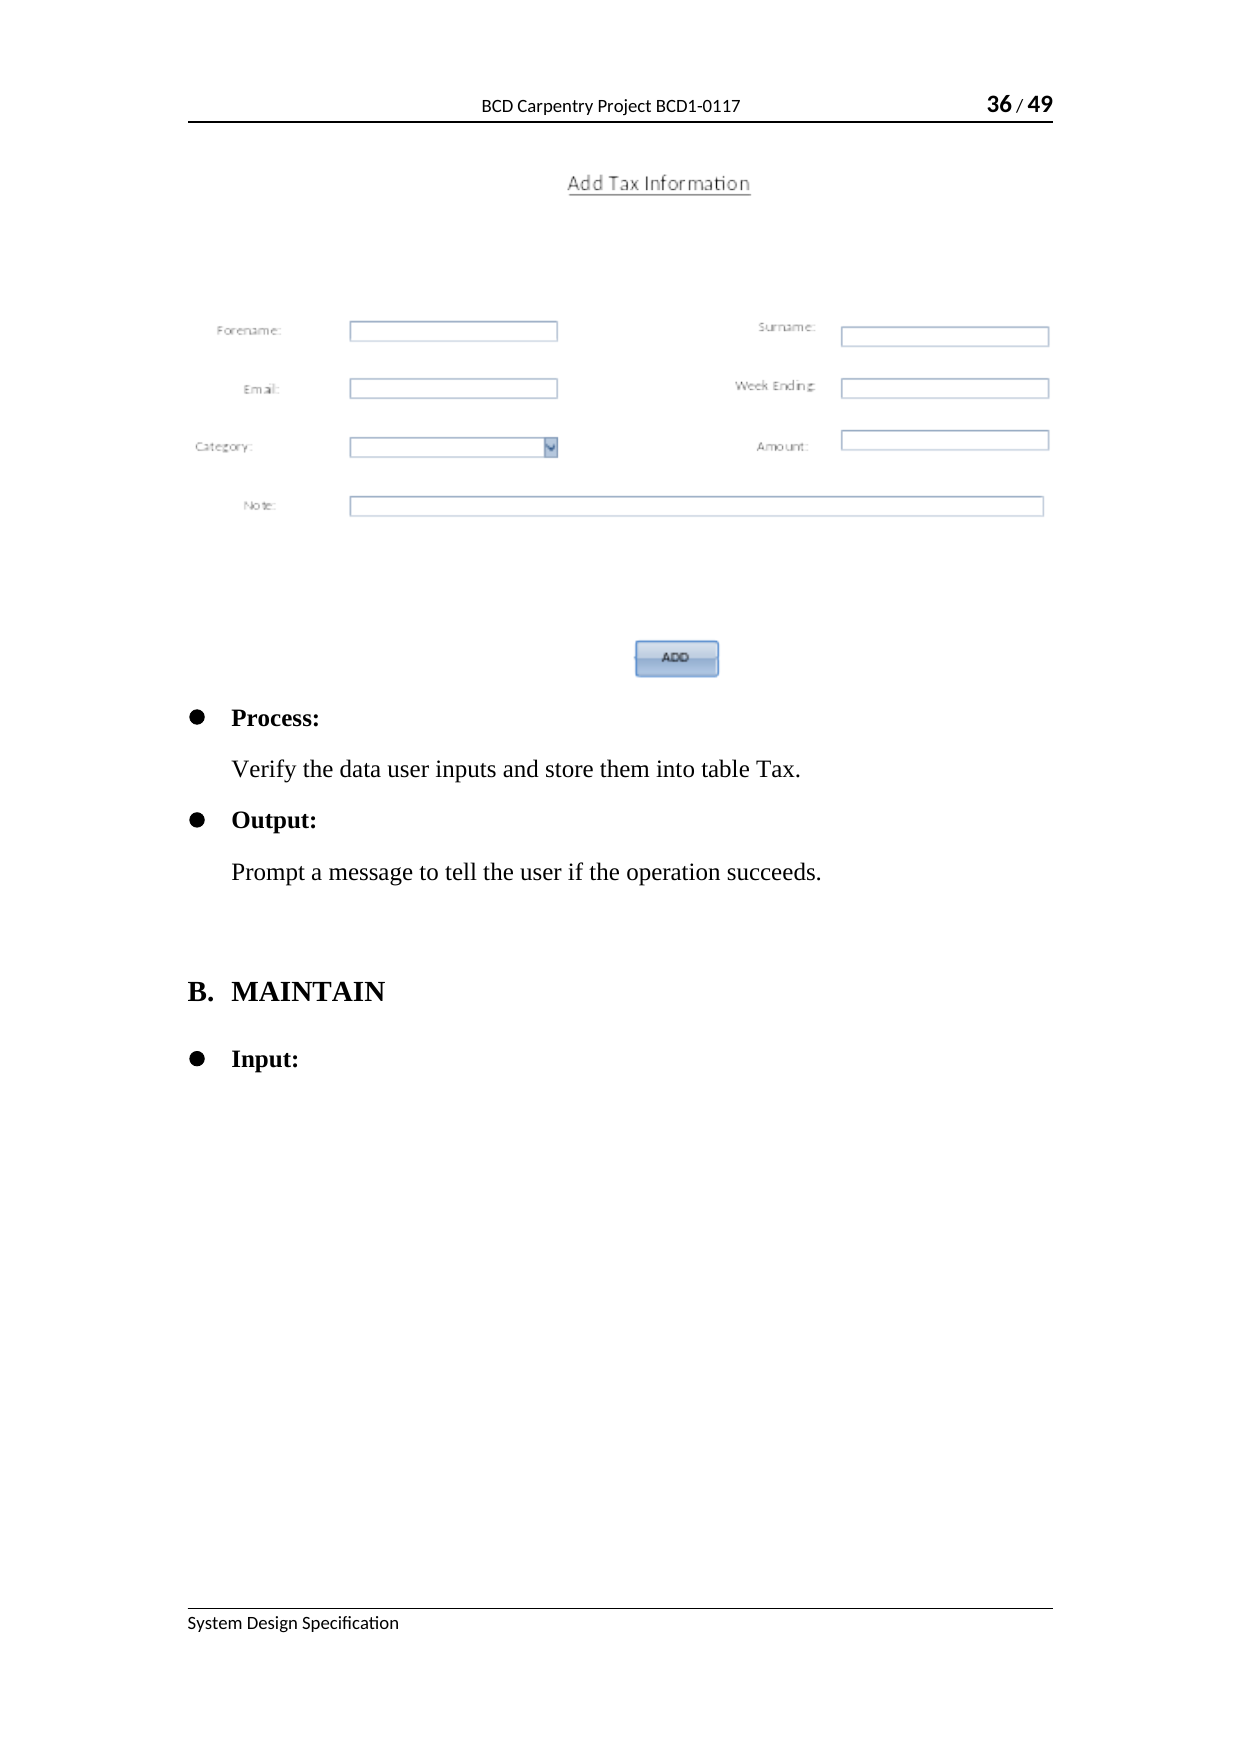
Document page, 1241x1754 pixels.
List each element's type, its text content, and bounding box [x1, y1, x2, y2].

list Output: [187, 804, 1053, 836]
list MAINTAIN [187, 958, 1053, 1023]
list Input: [187, 1042, 1053, 1075]
list Verify the data user inputs and store them into table Tax. [231, 752, 1053, 785]
list Process: [187, 701, 1053, 733]
list Prompt a message to tell the user if the operation succeeds. [231, 855, 1053, 888]
